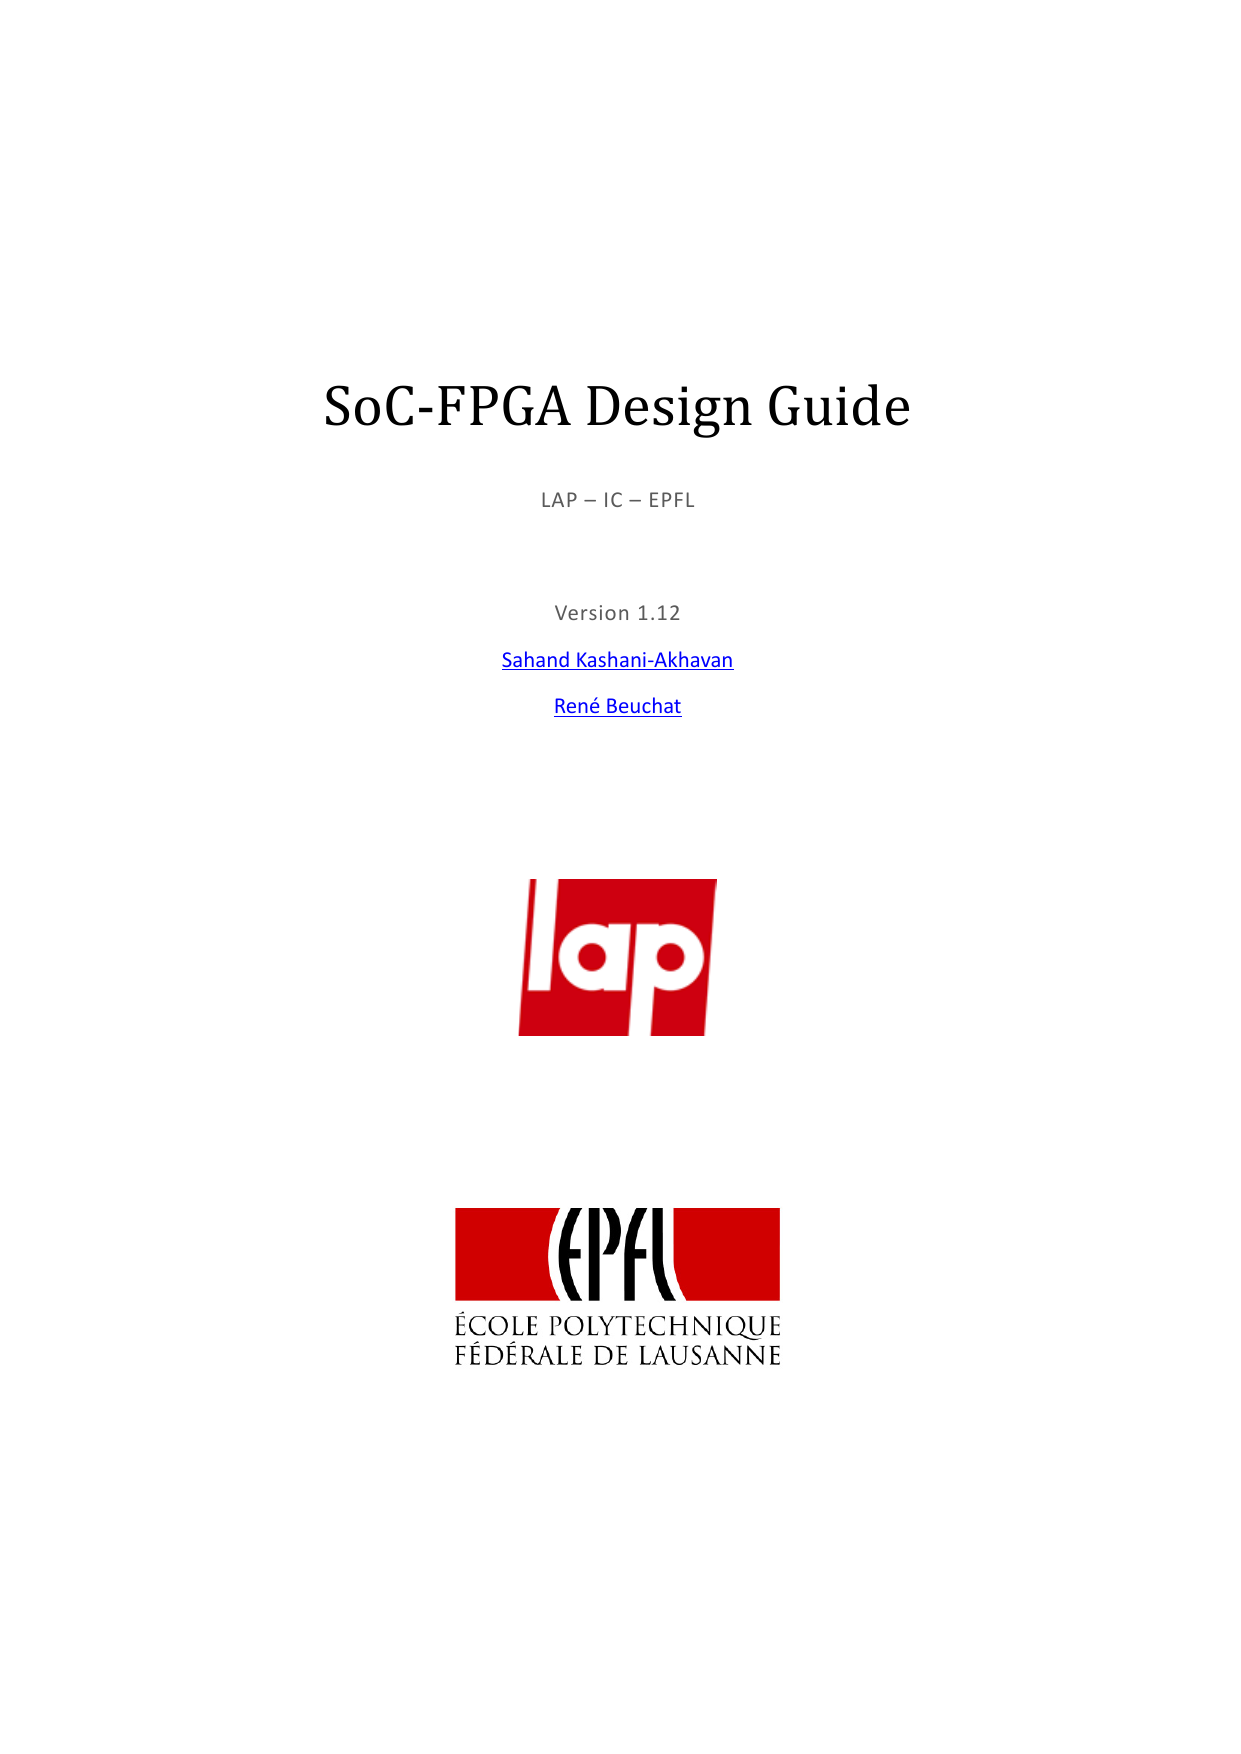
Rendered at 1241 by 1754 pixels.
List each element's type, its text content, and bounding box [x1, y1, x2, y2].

subtitle Version 1.12 [103, 598, 1132, 626]
subtitle LAP – IC – EPFL [103, 485, 1132, 513]
picture [440, 1195, 795, 1378]
text René Beuchat [103, 692, 1132, 720]
title SoC-FPGA Design Guide [103, 369, 1132, 438]
picture [518, 879, 717, 1036]
text Sahand Kashani-Akhavan [103, 645, 1132, 673]
